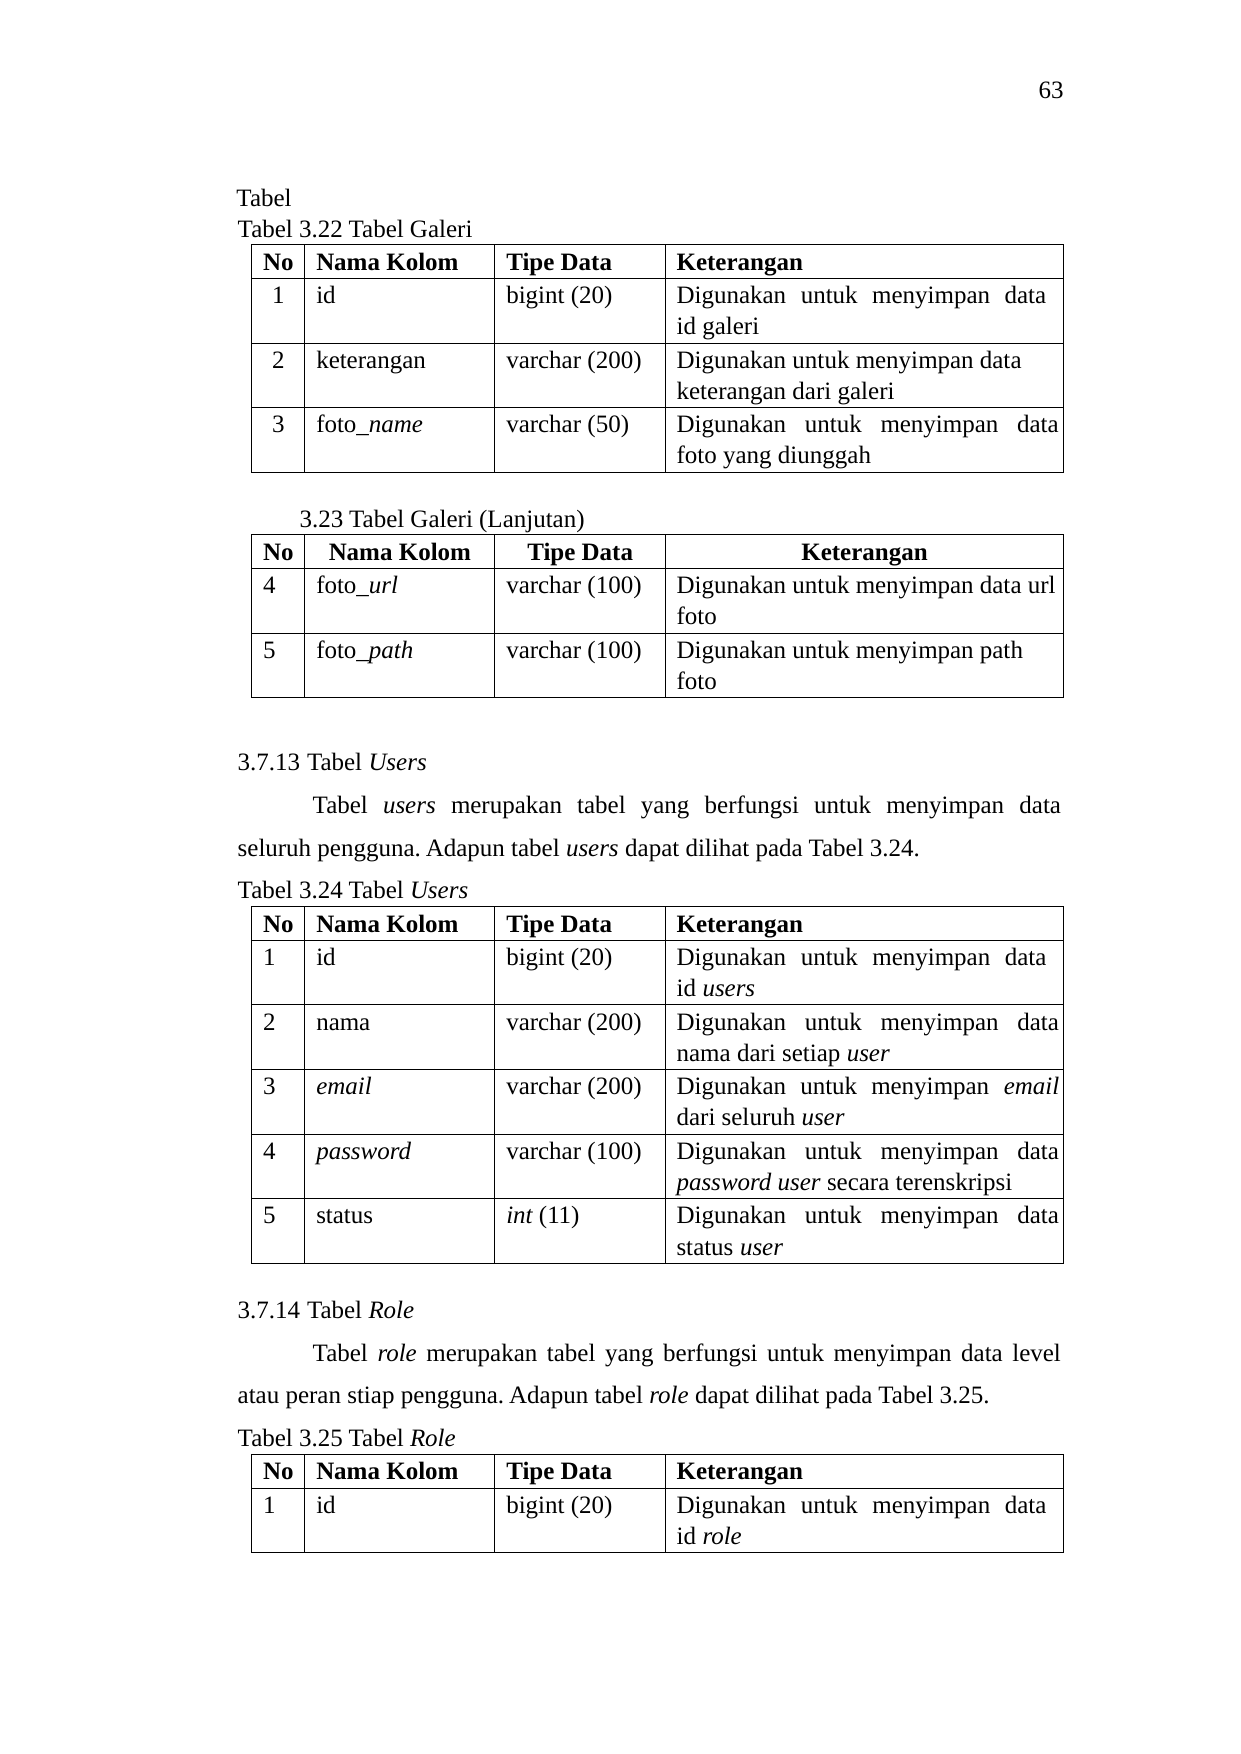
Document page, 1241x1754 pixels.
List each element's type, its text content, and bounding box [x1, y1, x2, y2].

table_cell 3 [252, 1070, 304, 1133]
table_header Tipe Data [495, 245, 665, 278]
table_header No [252, 535, 304, 568]
table_cell foto_path [305, 634, 494, 697]
table_cell varchar (200) [495, 1005, 665, 1069]
table_cell bigint (20) [495, 1489, 665, 1552]
table_cell varchar (100) [495, 1135, 665, 1198]
table_cell Digunakan untuk menyimpan data id galeri [666, 279, 1063, 342]
table_cell bigint (20) [495, 279, 665, 342]
table_cell Digunakan untuk menyimpan path foto [666, 634, 1063, 697]
table_header No [252, 907, 304, 940]
table_header Tipe Data [495, 907, 665, 940]
subtitle 3.7.13 Tabel Users [237, 747, 1062, 776]
table_cell Digunakan untuk menyimpan data status user [666, 1199, 1063, 1263]
table_cell Digunakan untuk menyimpan data id users [666, 941, 1063, 1004]
table_cell 5 [252, 1199, 304, 1263]
table_cell 1 [252, 279, 304, 342]
text Tabel role merupakan tabel yang berfungsi untuk menyimpan data level atau peran stiap pengguna. Adapun tabel role dapat dilihat pada Tabel 3.25. [237, 1338, 1062, 1409]
table_cell varchar (200) [495, 1070, 665, 1133]
text Tabel 3.25 Tabel Role [237, 1423, 1062, 1452]
table_cell 4 [252, 569, 304, 632]
table_header Nama Kolom [305, 907, 494, 940]
table_header No [252, 245, 304, 278]
table_cell 2 [252, 1005, 304, 1069]
table_cell id [305, 279, 494, 342]
table_header Keterangan [666, 535, 1063, 568]
table_header Tipe Data [495, 1455, 665, 1487]
table_header Keterangan [666, 245, 1063, 278]
table_cell bigint (20) [495, 941, 665, 1004]
table_cell int (11) [495, 1199, 665, 1263]
table_cell Digunakan untuk menyimpan data password user secara terenskripsi [666, 1135, 1063, 1198]
table_cell 5 [252, 634, 304, 697]
text Tabel 3.24 Tabel Users [237, 876, 1062, 904]
subtitle 3.7.14 Tabel Role [237, 1295, 1062, 1323]
table_cell id [305, 941, 494, 1004]
table_cell keterangan [305, 344, 494, 407]
table_cell Digunakan untuk menyimpan data nama dari setiap user [666, 1005, 1063, 1069]
table_header Keterangan [666, 1455, 1063, 1487]
text Tabel 3.22 Tabel Galeri [237, 214, 1062, 242]
table_header Nama Kolom [305, 1455, 494, 1487]
table_cell Digunakan untuk menyimpan data url foto [666, 569, 1063, 632]
table_cell status [305, 1199, 494, 1263]
table_cell Digunakan untuk menyimpan data id role [666, 1489, 1063, 1552]
table_cell varchar (50) [495, 408, 665, 472]
table_cell foto_name [305, 408, 494, 472]
table_cell 2 [252, 344, 304, 407]
table_cell foto_url [305, 569, 494, 632]
table_cell Digunakan untuk menyimpan email dari seluruh user [666, 1070, 1063, 1133]
text Tabel users merupakan tabel yang berfungsi untuk menyimpan data seluruh pengguna. Adapun tabel users dapat dilihat pada Tabel 3.24. [237, 790, 1062, 862]
table_header No [252, 1455, 304, 1487]
table_cell varchar (100) [495, 569, 665, 632]
table_header Nama Kolom [305, 245, 494, 278]
table_header Nama Kolom [305, 535, 494, 568]
table_cell password [305, 1135, 494, 1198]
table_header Keterangan [666, 907, 1063, 940]
table_cell 4 [252, 1135, 304, 1198]
table_cell Digunakan untuk menyimpan data foto yang diunggah [666, 408, 1063, 472]
table_cell 3 [252, 408, 304, 472]
table_cell nama [305, 1005, 494, 1069]
table_cell varchar (200) [495, 344, 665, 407]
table_cell Digunakan untuk menyimpan data keterangan dari galeri [666, 344, 1063, 407]
table_cell id [305, 1489, 494, 1552]
table_cell 1 [252, 1489, 304, 1552]
table_cell email [305, 1070, 494, 1133]
table_cell varchar (100) [495, 634, 665, 697]
table_header Tipe Data [495, 535, 665, 568]
table_cell 1 [252, 941, 304, 1004]
text 3.23 Tabel Galeri (Lanjutan) [299, 504, 1062, 532]
